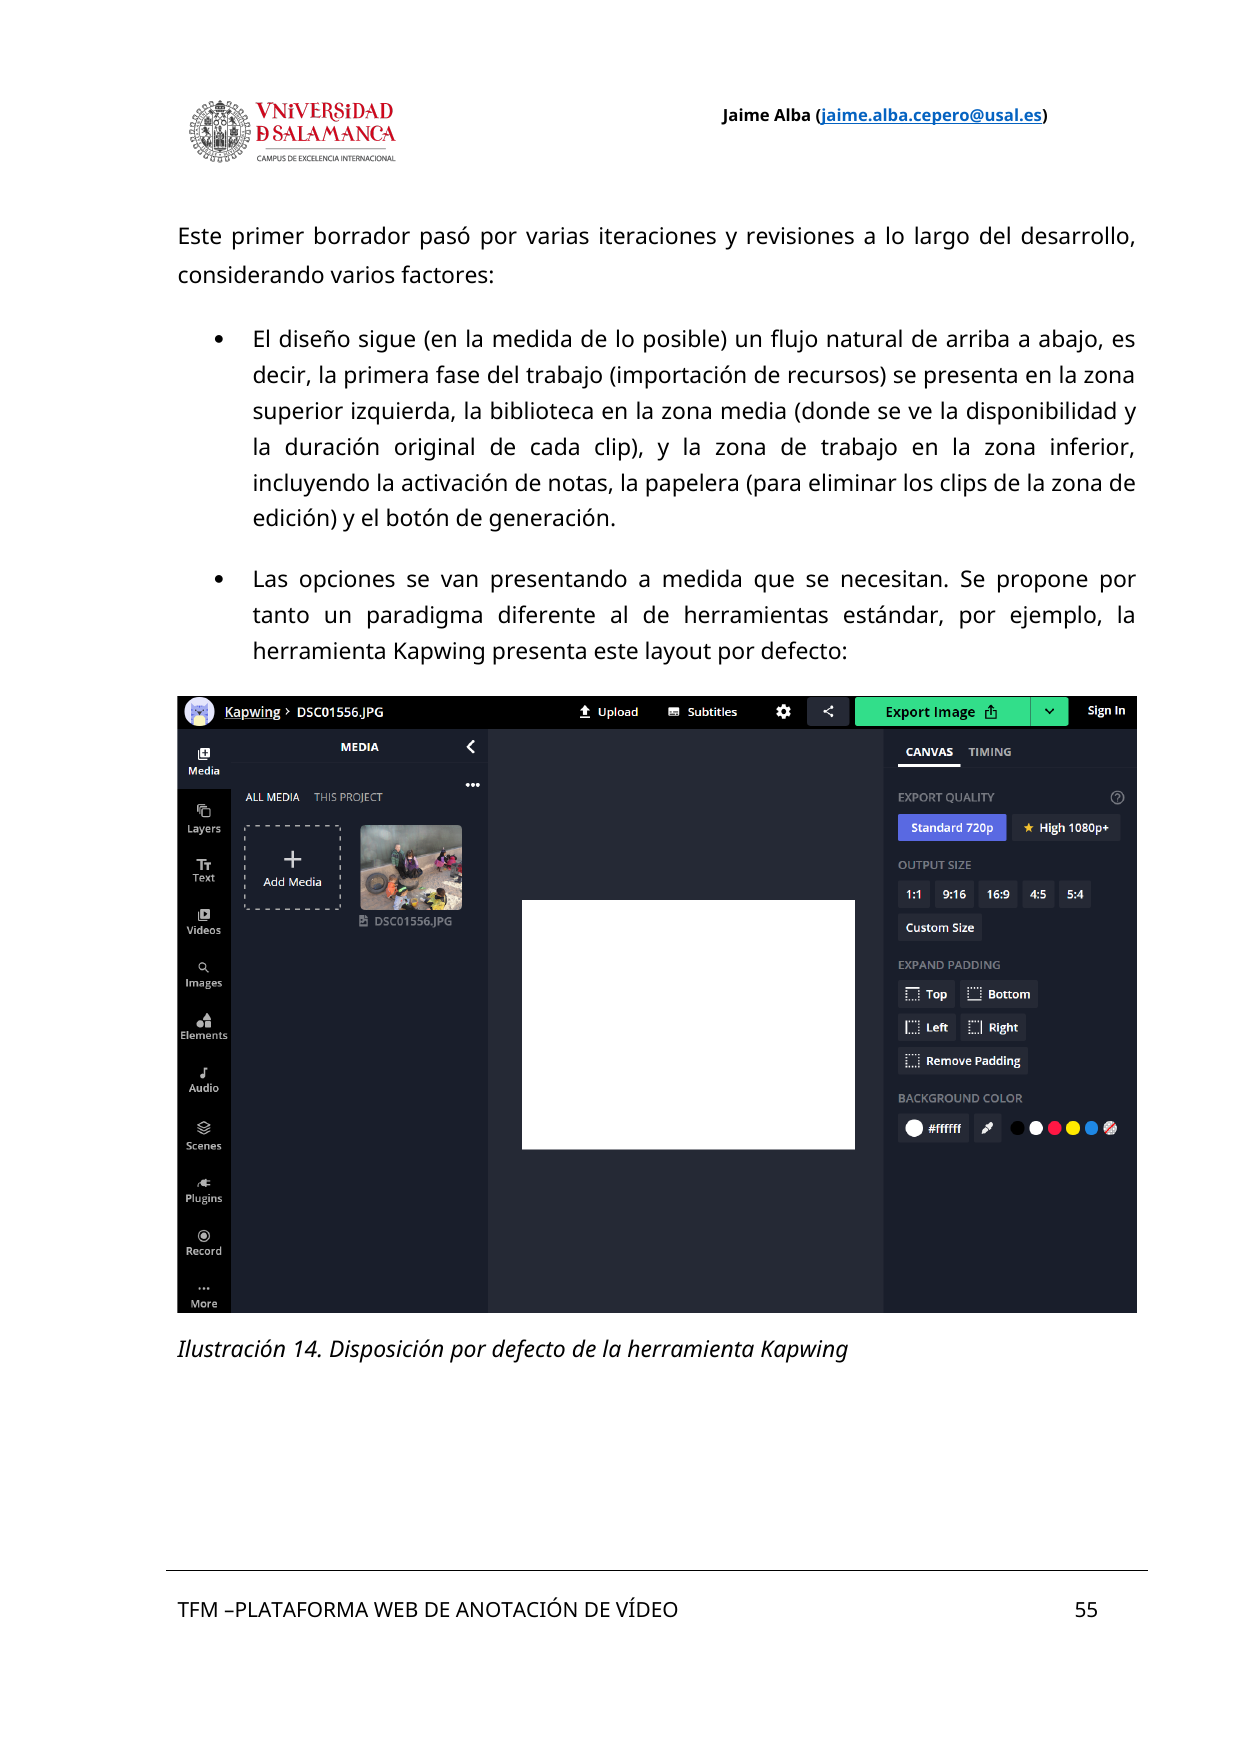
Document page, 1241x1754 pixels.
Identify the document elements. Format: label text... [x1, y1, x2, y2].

list El diseño sigue (en la medida de lo posible) un flujo natural de arriba a abajo, es decir, la primera fase del trabajo (importación de recursos) se presenta en la zona superior izquierda, la biblioteca en la zona media (donde se ve la disponibilidad y la duración original de cada clip), y la zona de trabajo en la zona inferior, incluyendo la activación de notas, la papelera (para eliminar los clips de la zona de edición) y el botón de generación. [215, 323, 1137, 534]
text Ilustración 14. Disposición por defecto de la herramienta Kapwing [177, 1333, 1137, 1364]
picture [188, 99, 397, 163]
picture [177, 696, 1137, 1313]
list Las opciones se van presentando a medida que se necesitan. Se propone por tanto un paradigma diferente al de herramientas estándar, por ejemplo, la herramienta Kapwing presenta este layout por defecto: [215, 563, 1137, 666]
text Este primer borrador pasó por varias iteraciones y revisiones a lo largo del desarrollo, considerando varios factores: [177, 219, 1137, 290]
